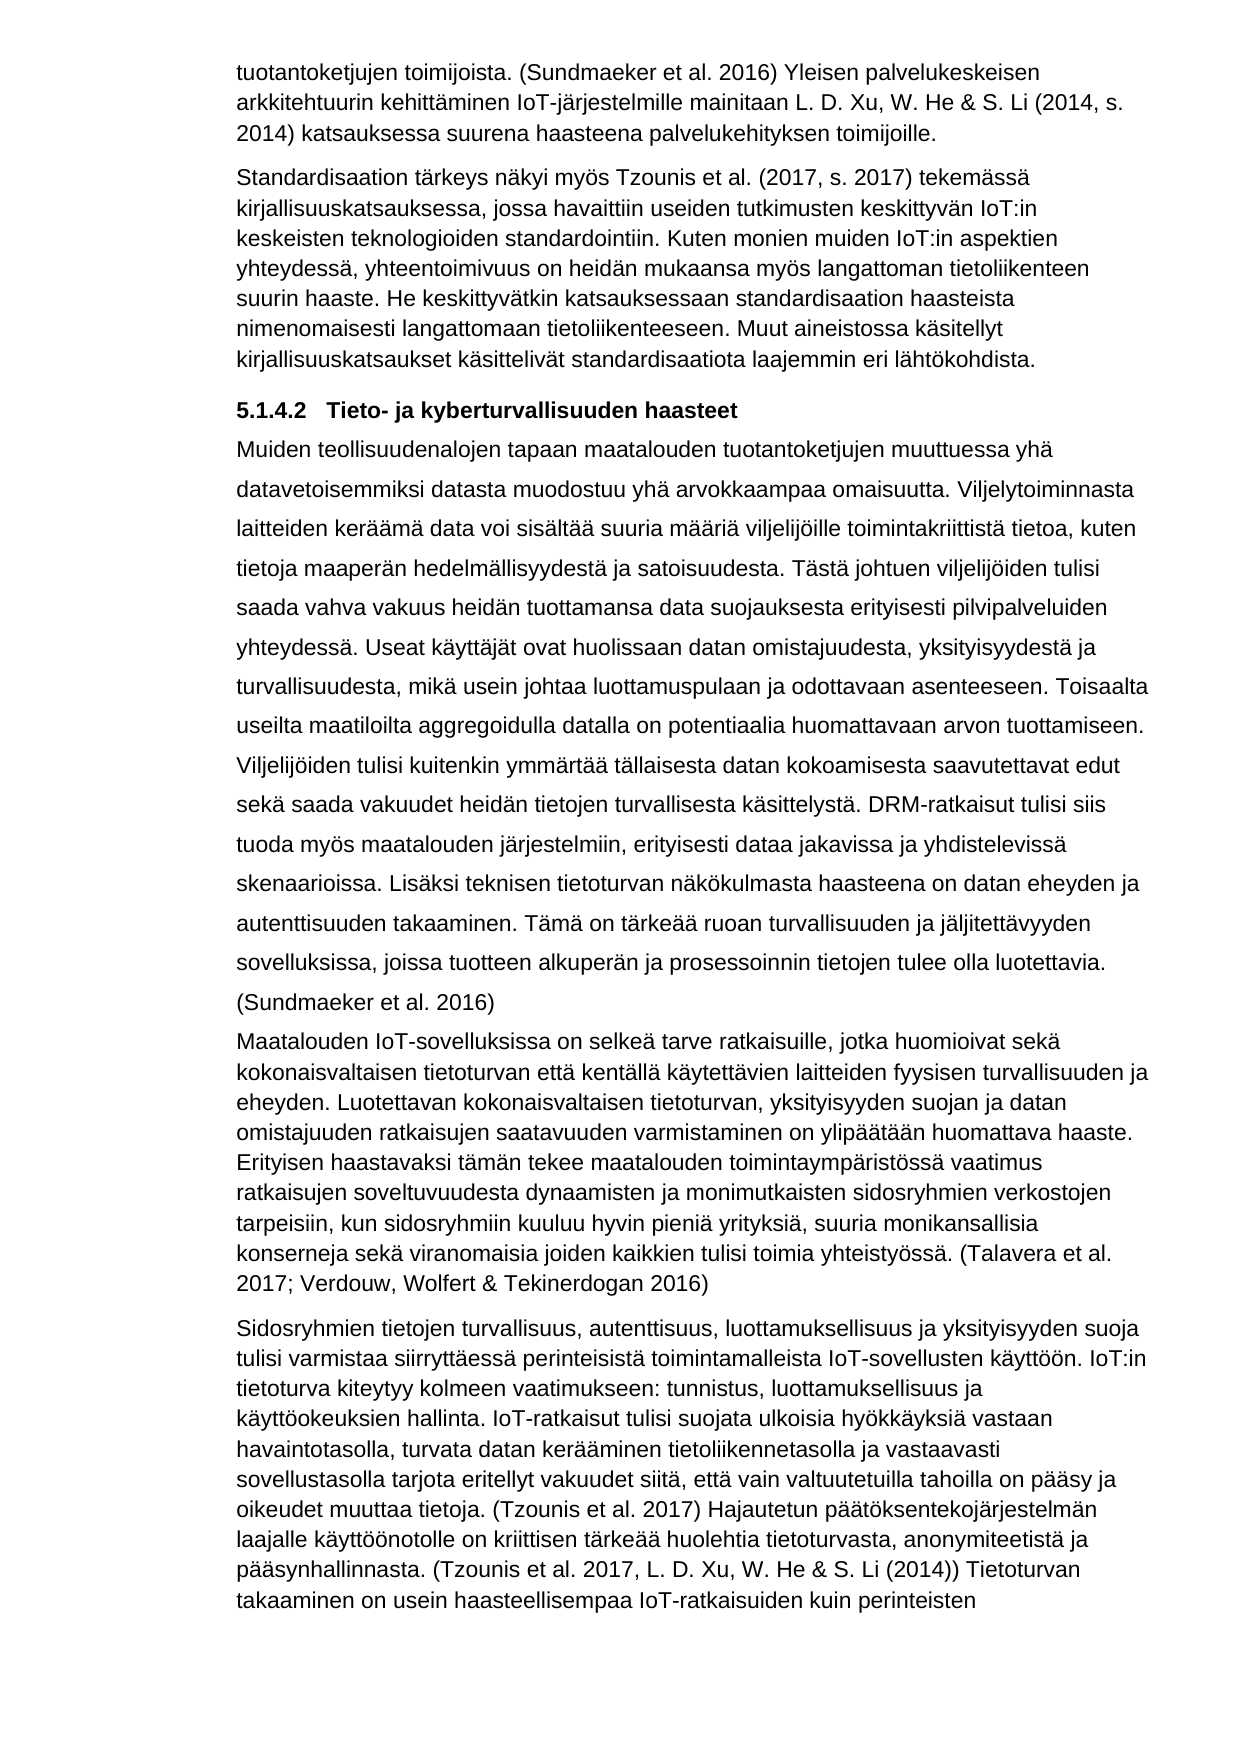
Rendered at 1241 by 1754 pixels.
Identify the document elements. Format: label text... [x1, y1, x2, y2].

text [236, 1315, 1152, 1613]
subtitle Tieto- ja kyberturvallisuuden haasteet [236, 397, 1152, 423]
text Standardisaation tärkeys näkyi myös Tzounis et al. (2017, s. 2017) tekemässä kirjallisuuskatsauksessa, jossa havaittiin useiden tutkimusten keskittyvän IoT:in keskeisten teknologioiden standardointiin. Kuten monien muiden IoT:in aspektien yhteydessä, yhteentoimivuus on heidän mukaansa myös langattoman tietoliikenteen suurin haaste. He keskittyvätkin katsauksessaan standardisaation haasteista nimenomaisesti langattomaan tietoliikenteeseen. Muut aineistossa käsitellyt kirjallisuuskatsaukset käsittelivät standardisaatiota laajemmin eri lähtökohdista. [236, 164, 1152, 372]
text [236, 59, 1152, 146]
text Maatalouden IoT-sovelluksissa on selkeä tarve ratkaisuille, jotka huomioivat sekä kokonaisvaltaisen tietoturvan että kentällä käytettävien laitteiden fyysisen turvallisuuden ja eheyden. Luotettavan kokonaisvaltaisen tietoturvan, yksityisyyden suojan ja datan omistajuuden ratkaisujen saatavuuden varmistaminen on ylipäätään huomattava haaste. Erityisen haastavaksi tämän tekee maatalouden toimintaympäristössä vaatimus ratkaisujen soveltuvuudesta dynaamisten ja monimutkaisten sidosryhmien verkostojen tarpeisiin, kun sidosryhmiin kuuluu hyvin pieniä yrityksiä, suuria monikansallisia konserneja sekä viranomaisia joiden kaikkien tulisi toimia yhteistyössä. (Talavera et al. 2017; Verdouw, Wolfert & Tekinerdogan 2016) [236, 1028, 1152, 1296]
